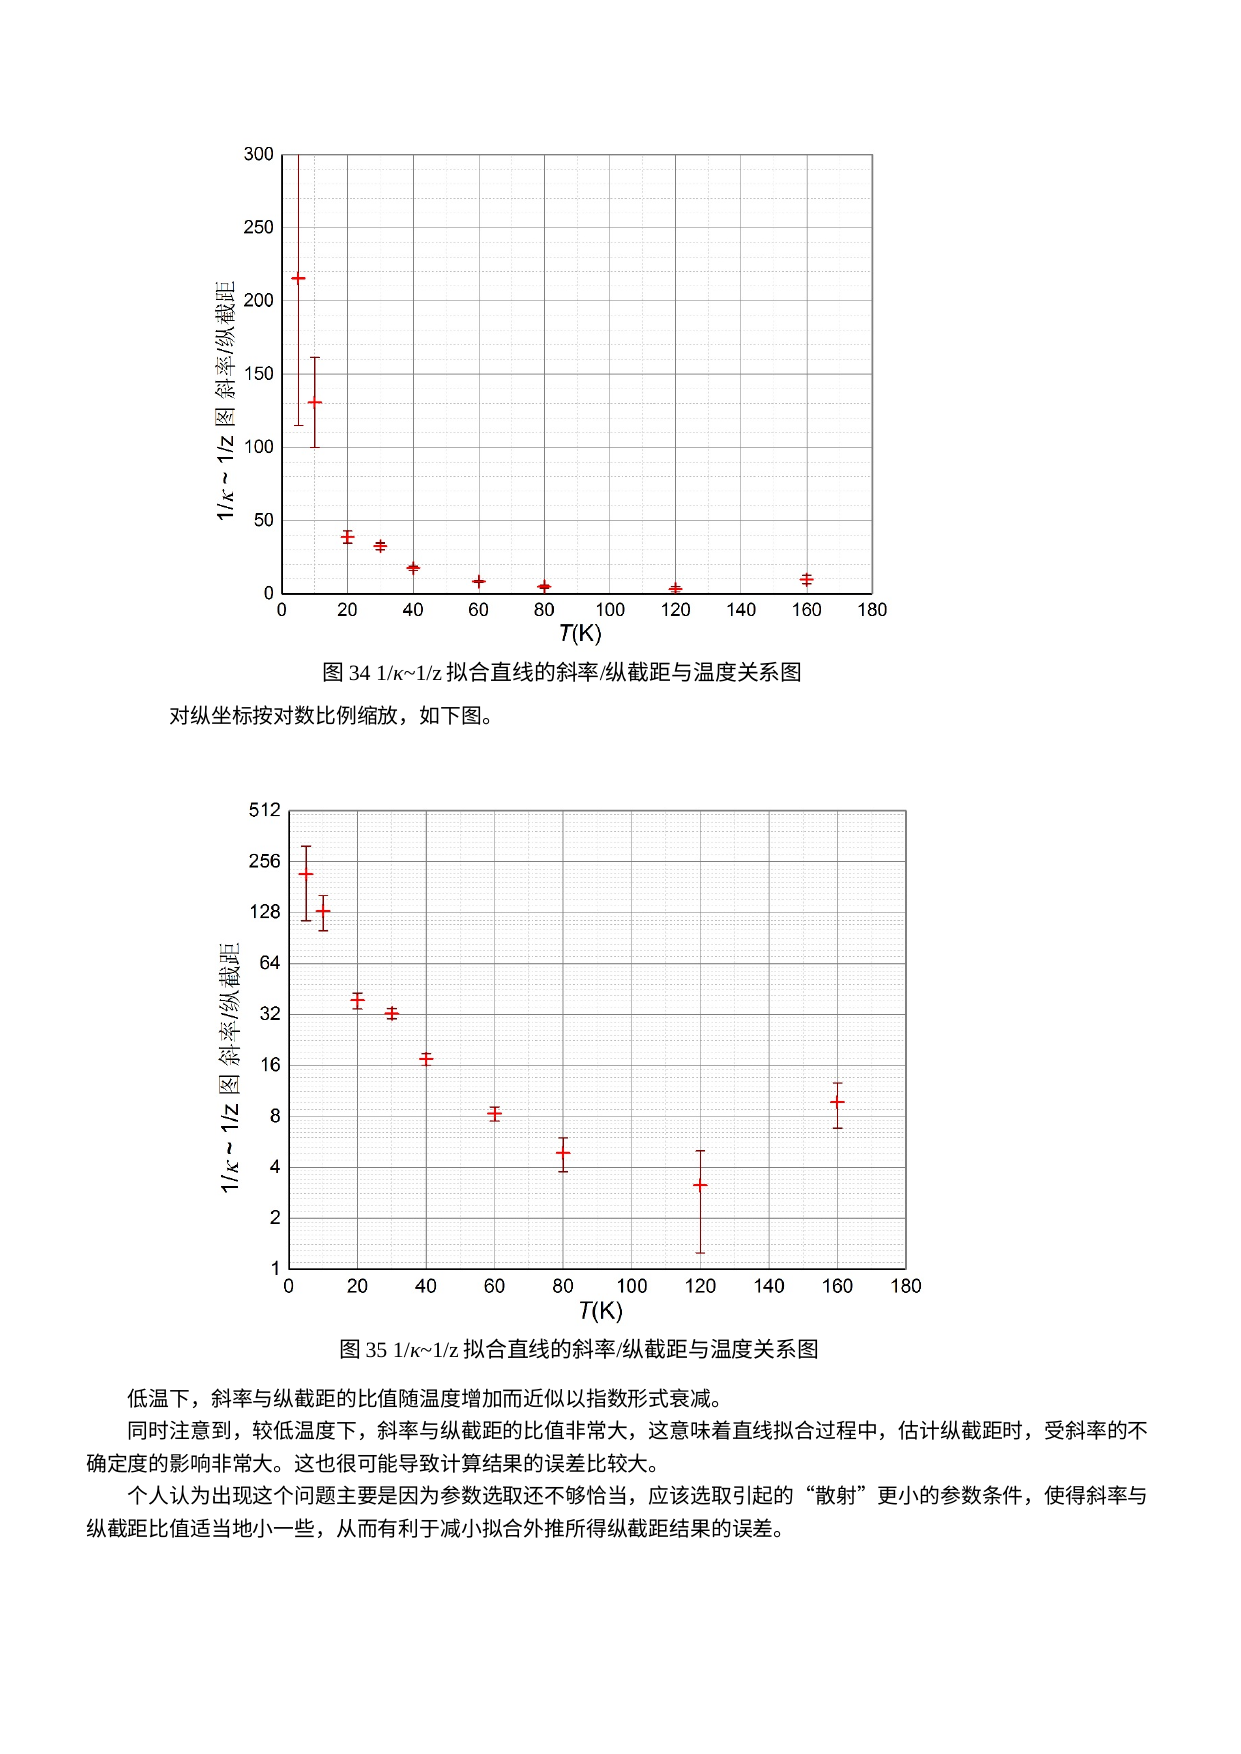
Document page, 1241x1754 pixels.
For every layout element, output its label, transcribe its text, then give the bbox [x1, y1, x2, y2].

text 低温下，斜率与纵截距的比值随温度增加而近似以指数形式衰减。 [86, 1381, 1165, 1413]
text 对纵坐标按对数比例缩放，如下图。 [86, 698, 1165, 731]
text 个人认为出现这个问题主要是因为参数选取还不够恰当，应该选取引起的“散射”更小的参数条件，使得斜率与纵截距比值适当地小一些，从而有利于减小拟合外推所得纵截距结果的误差。 [86, 1478, 1165, 1543]
picture [127, 84, 992, 695]
text 同时注意到，较低温度下，斜率与纵截距的比值非常大，这意味着直线拟合过程中，估计纵截距时，受斜率的不确定度的影响非常大。这也很可能导致计算结果的误差比较大。 [86, 1413, 1165, 1478]
picture [127, 736, 1031, 1375]
